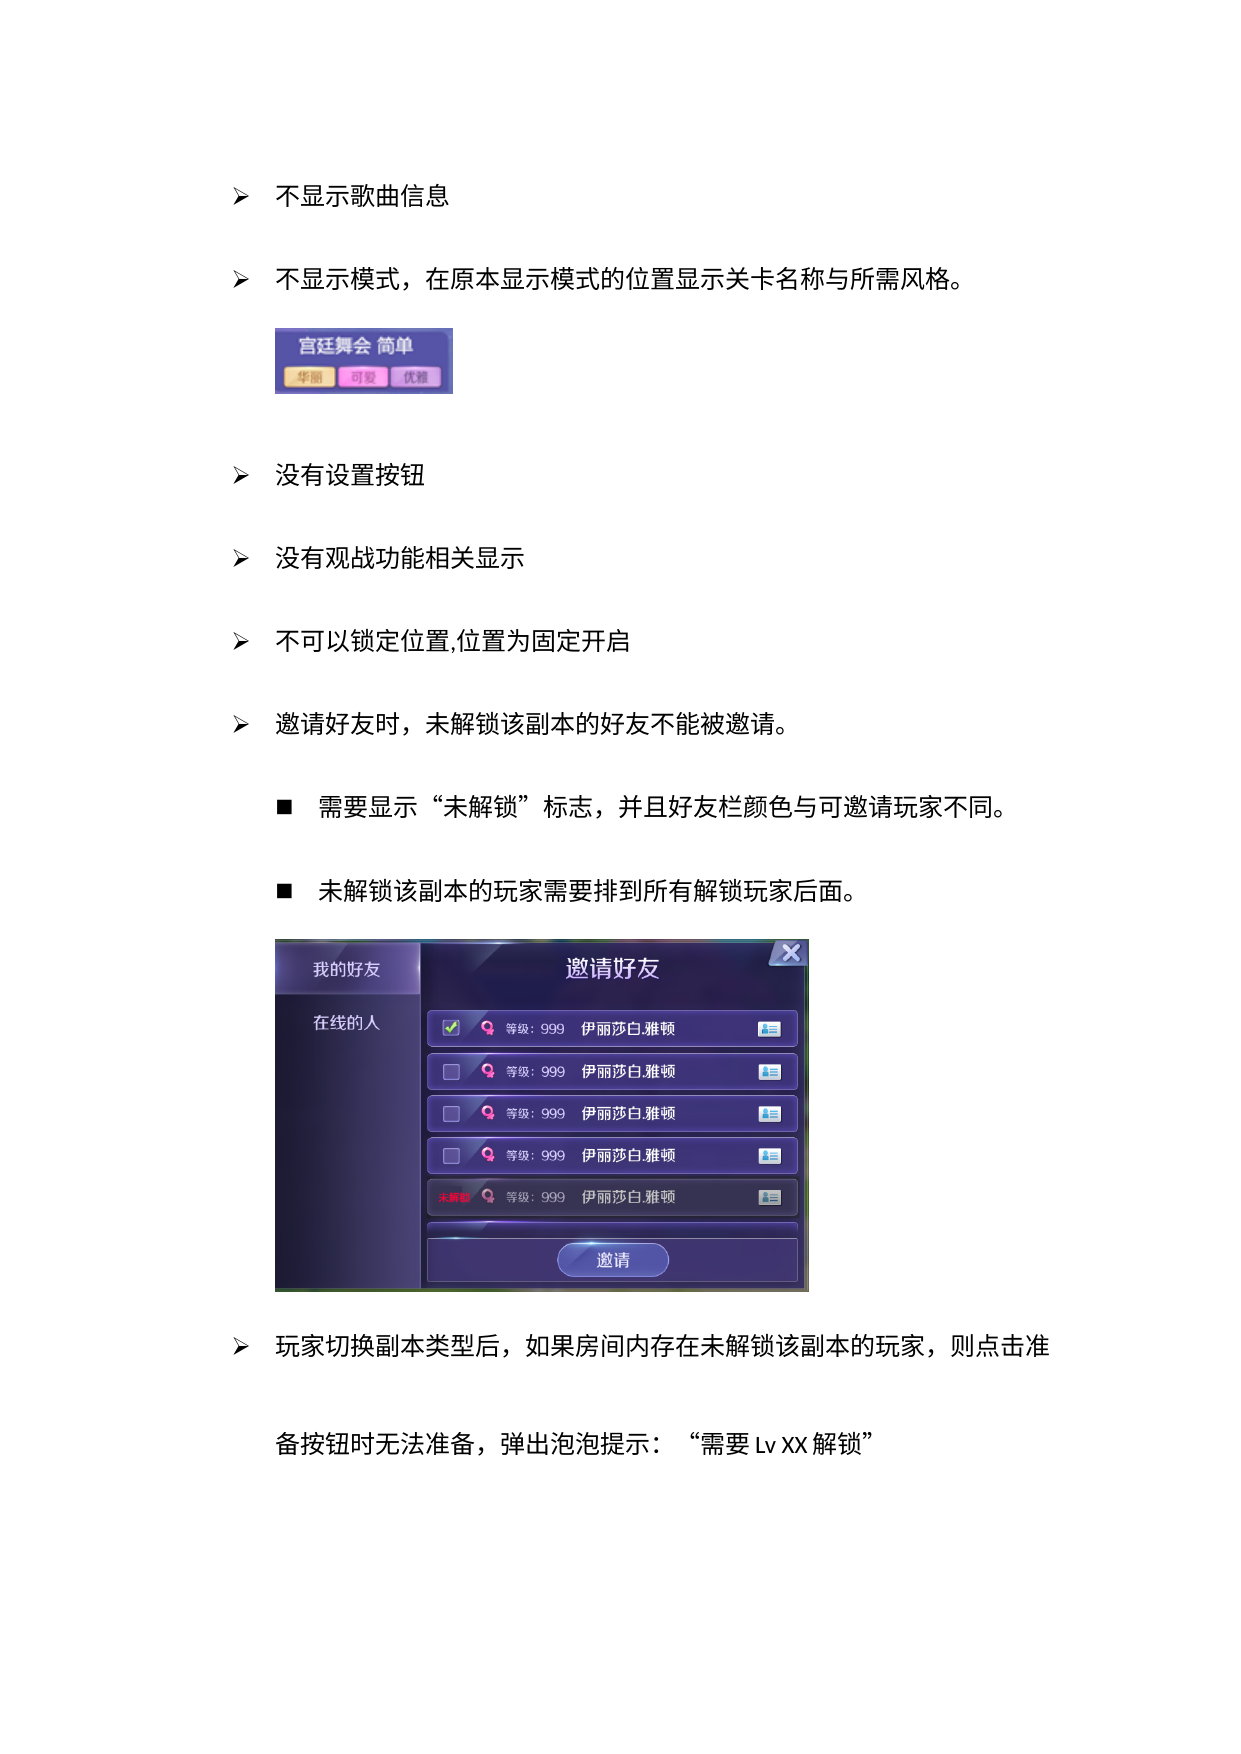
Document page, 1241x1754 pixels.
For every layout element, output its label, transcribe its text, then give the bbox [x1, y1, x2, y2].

list 没有设置按钮 [231, 441, 1053, 506]
list 需要显示“未解锁”标志，并且好友栏颜色与可邀请玩家不同。 [275, 773, 1053, 838]
list 不可以锁定位置,位置为固定开启 [231, 607, 1053, 672]
list 不显示模式，在原本显示模式的位置显示关卡名称与所需风格。 [231, 245, 1053, 310]
list 不显示歌曲信息 [231, 162, 1053, 227]
picture [275, 939, 809, 1292]
picture [275, 328, 453, 394]
list 没有观战功能相关显示 [231, 524, 1053, 589]
list 邀请好友时，未解锁该副本的好友不能被邀请。 [231, 690, 1053, 755]
list 玩家切换副本类型后，如果房间内存在未解锁该副本的玩家，则点击准备按钮时无法准备，弹出泡泡提示：“需要Lv XX解锁” [231, 1312, 1053, 1475]
list 未解锁该副本的玩家需要排到所有解锁玩家后面。 [275, 857, 1053, 922]
